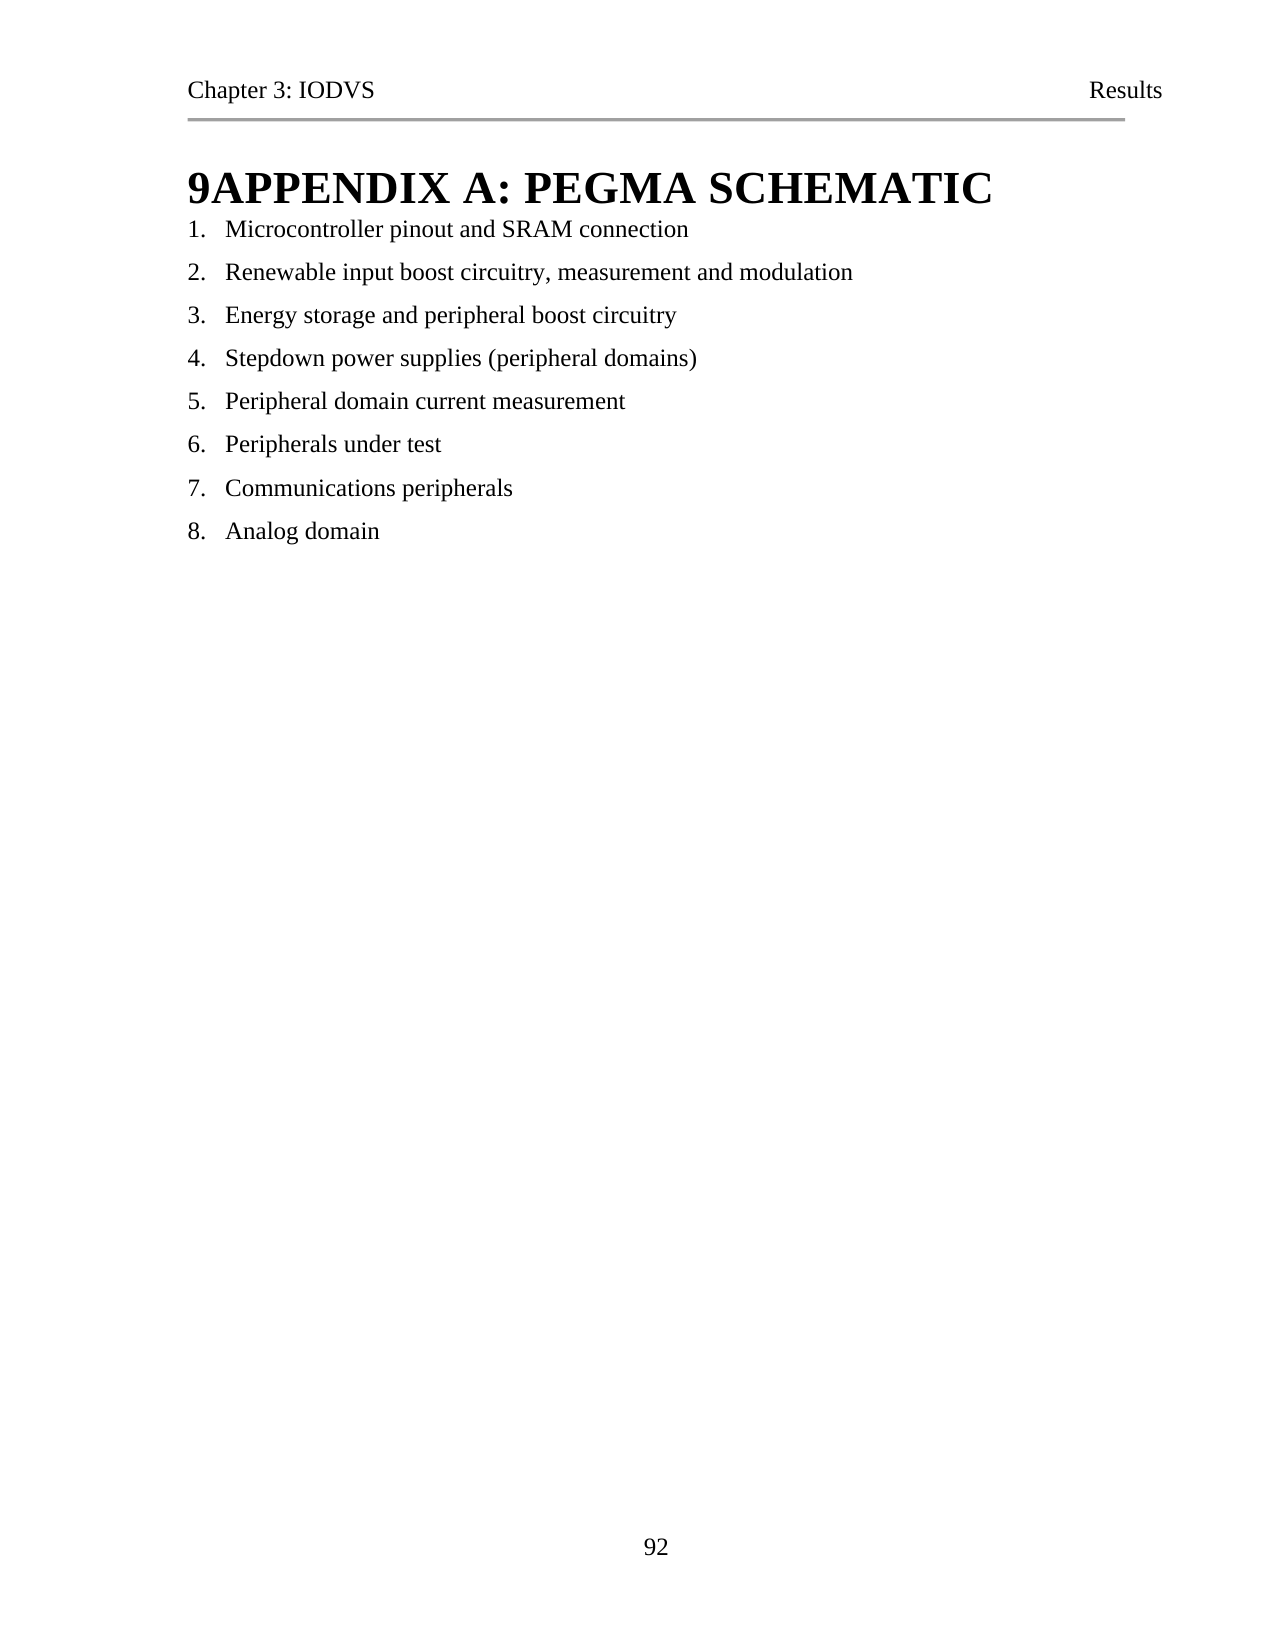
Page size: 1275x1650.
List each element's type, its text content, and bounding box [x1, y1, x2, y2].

list Energy storage and peripheral boost circuitry [187, 300, 1125, 329]
list Communications peripherals [187, 473, 1125, 501]
list Peripheral domain current measurement [187, 386, 1125, 415]
list Analog domain [187, 516, 1125, 544]
list Stepdown power supplies (peripheral domains) [187, 343, 1125, 372]
subtitle Appendix A: PEGMA Schematic [187, 161, 1125, 214]
list Microcontroller pinout and SRAM connection [187, 214, 1125, 243]
list Peripherals under test [187, 429, 1125, 458]
list Renewable input boost circuitry, measurement and modulation [187, 257, 1125, 286]
